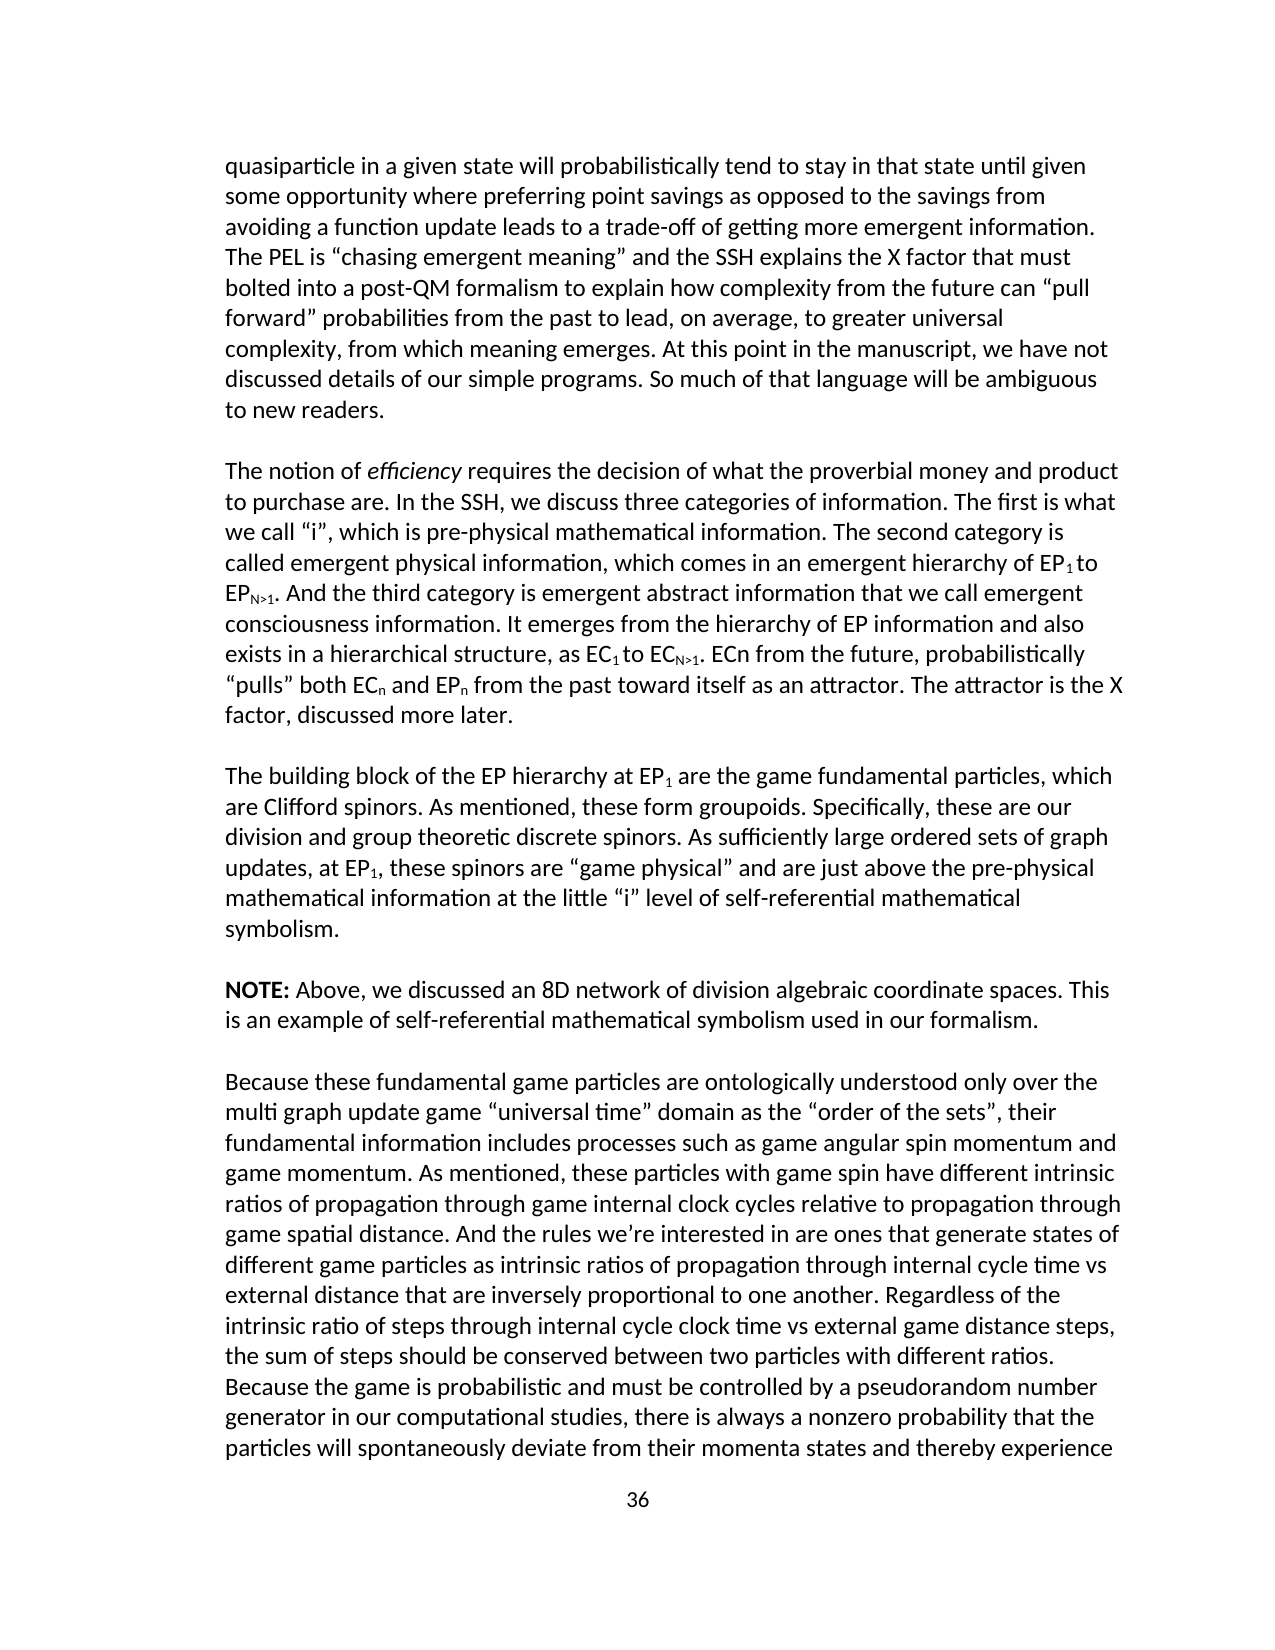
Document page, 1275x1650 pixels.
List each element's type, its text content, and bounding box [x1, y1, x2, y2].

text NOTE: Above, we discussed an 8D network of division algebraic coordinate spaces. This is an example of self-referential mathematical symbolism used in our formalism. [225, 974, 1125, 1035]
text The notion of efficiency requires the decision of what the proverbial money and product to purchase are. In the SSH, we discuss three categories of information. The first is what we call “i”, which is pre-physical mathematical information. The second category is called emergent physical information, which comes in an emergent hierarchy of EP1 to EPN>1. And the third category is emergent abstract information that we call emergent consciousness information. It emerges from the hierarchy of EP information and also exists in a hierarchical structure, as EC1 to ECN>1. ECn from the future, probabilistically “pulls” both ECn and EPn from the past toward itself as an attractor. The attractor is the X factor, discussed more later. [225, 455, 1125, 730]
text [225, 1066, 1125, 1462]
text The building block of the EP hierarchy at EP1 are the game fundamental particles, which are Clifford spinors. As mentioned, these form groupoids. Specifically, these are our division and group theoretic discrete spinors. As sufficiently large ordered sets of graph updates, at EP1, these spinors are “game physical” and are just above the pre-physical mathematical information at the little “i” level of self-referential mathematical symbolism. [225, 760, 1125, 943]
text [225, 150, 1125, 425]
